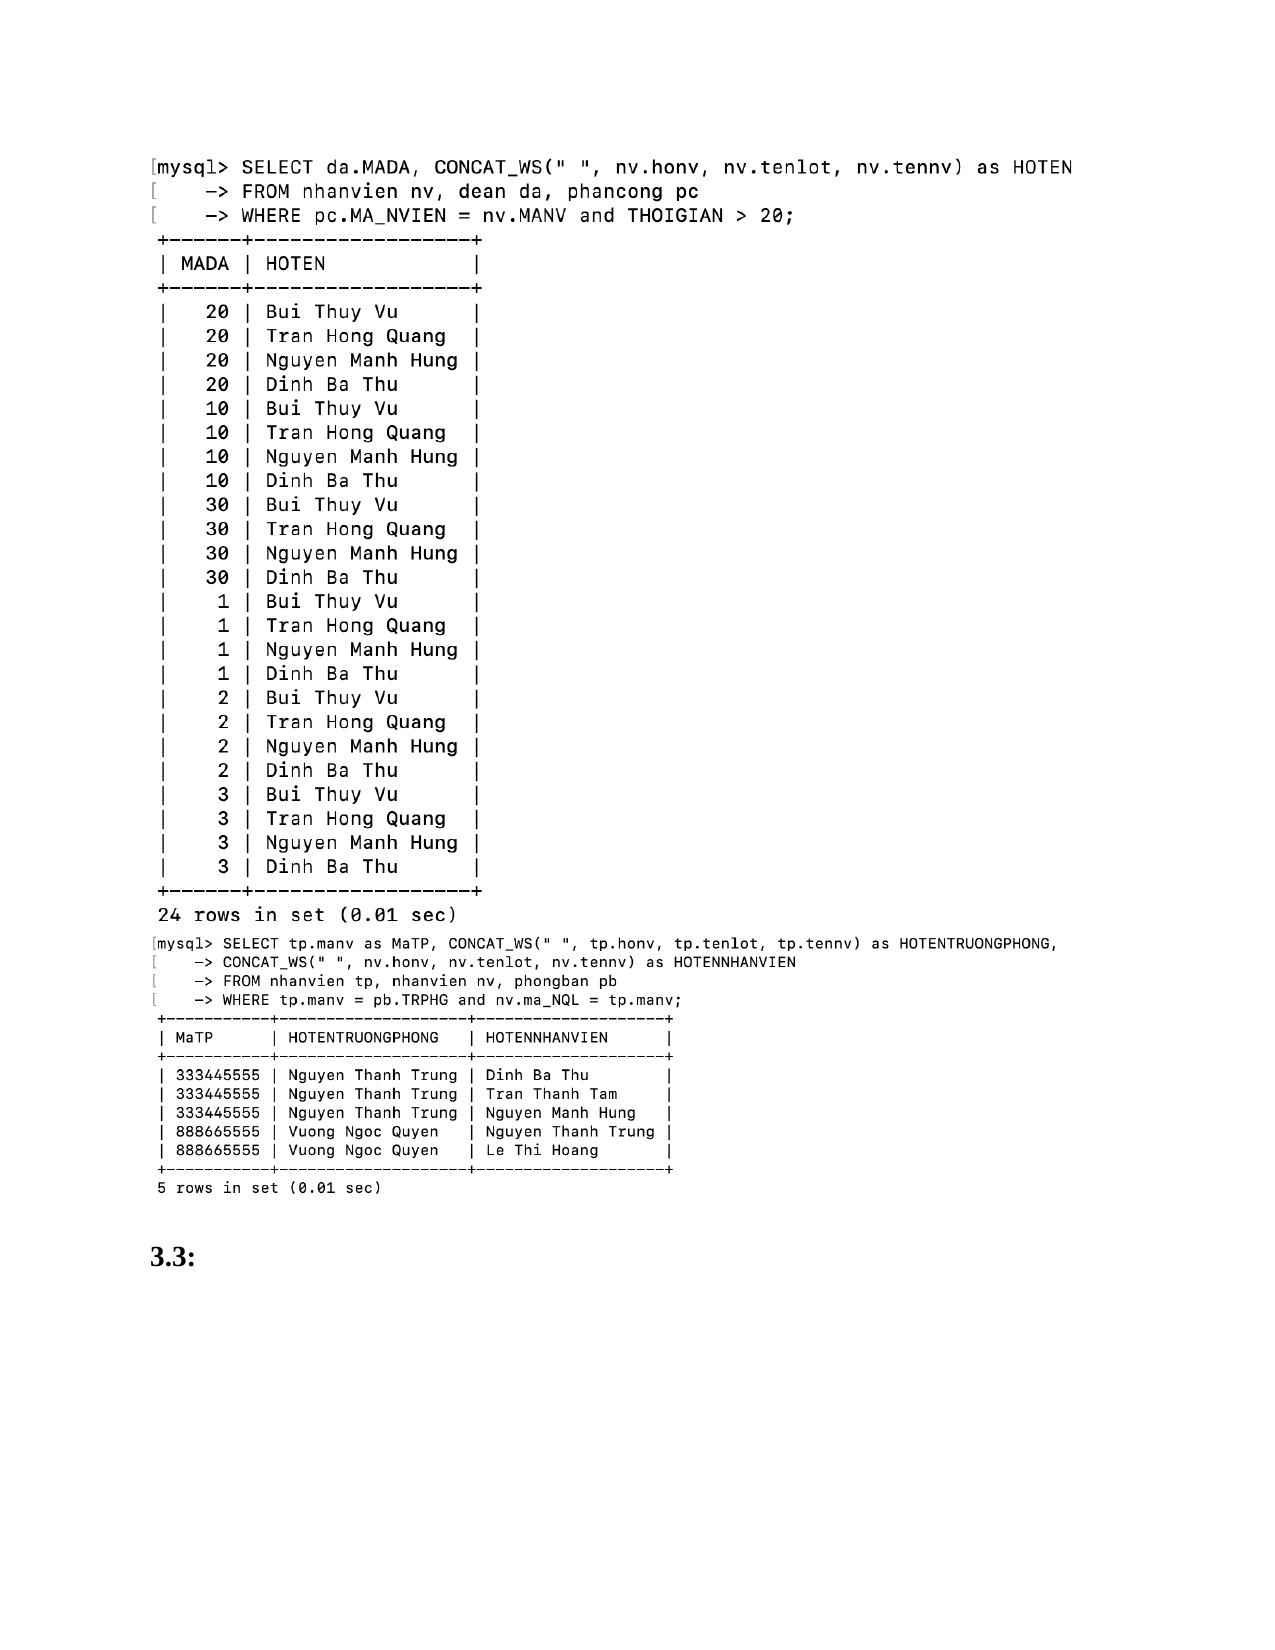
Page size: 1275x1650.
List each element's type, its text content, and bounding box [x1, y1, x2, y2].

text 3.3: [150, 1239, 1125, 1273]
picture [150, 150, 1125, 1206]
